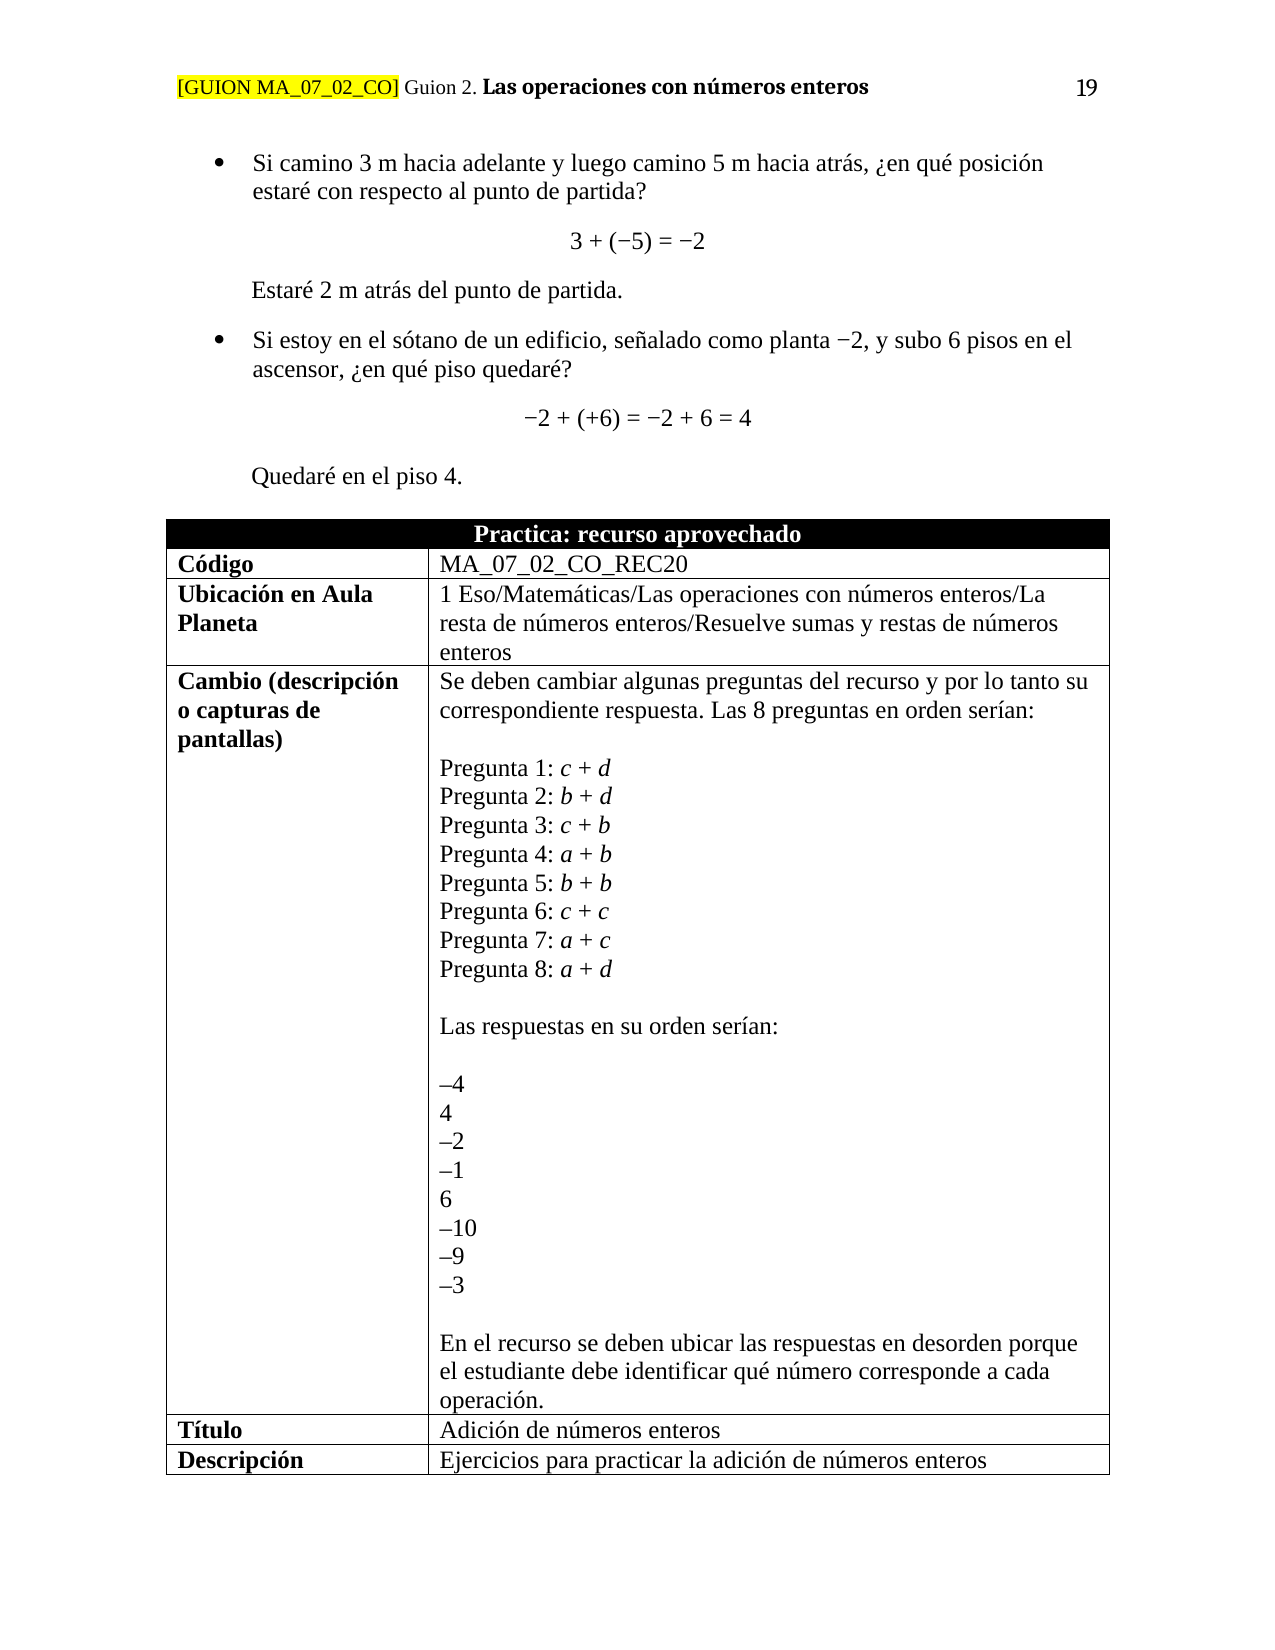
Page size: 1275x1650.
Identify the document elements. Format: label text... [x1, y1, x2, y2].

table_cell 1 Eso/Matemáticas/Las operaciones con números enteros/La resta de números enteros/Resuelve sumas y restas de números enteros [429, 579, 1109, 665]
table_cell Cambio (descripción o capturas de pantallas) [167, 666, 428, 1414]
text −2 + (+6) = −2 + 6 = 4 [177, 403, 1098, 432]
text Quedaré en el piso 4. [251, 461, 1098, 490]
table_cell Descripción [167, 1445, 428, 1473]
list Si camino 3 m hacia adelante y luego camino 5 m hacia atrás, ¿en qué posición estaré con respecto al punto de partida? [215, 148, 1098, 205]
table_header Practica: recurso aprovechado [167, 520, 1109, 548]
table_cell Ejercicios para practicar la adición de números enteros [429, 1445, 1109, 1473]
table_cell Código [167, 549, 428, 578]
table_cell Adición de números enteros [429, 1415, 1109, 1444]
text 3 + (−5) = −2 [177, 226, 1098, 255]
list Si estoy en el sótano de un edificio, señalado como planta −2, y subo 6 pisos en el ascensor, ¿en qué piso quedaré? [215, 325, 1098, 383]
text Estaré 2 m atrás del punto de partida. [251, 276, 1098, 304]
table_cell Título [167, 1415, 428, 1444]
table_cell MA_07_02_CO_REC20 [429, 549, 1109, 578]
table_cell Se deben cambiar algunas preguntas del recurso y por lo tanto su correspondiente respuesta. Las 8 preguntas en orden serían: Pregunta 1: c + d Pregunta 2: b + d Pregunta 3: c + b Pregunta 4: a + b Pregunta 5: b + b Pregunta 6: c + c Pregunta 7: a + c Pregunta 8: a + d Las respuestas en su orden serían: ‒4 4 ‒2 ‒1 6 ‒10 ‒9 ‒3 En el recurso se deben ubicar las respuestas en desorden porque el estudiante debe identificar qué número corresponde a cada operación. [429, 666, 1109, 1414]
table_cell Ubicación en Aula Planeta [167, 579, 428, 665]
